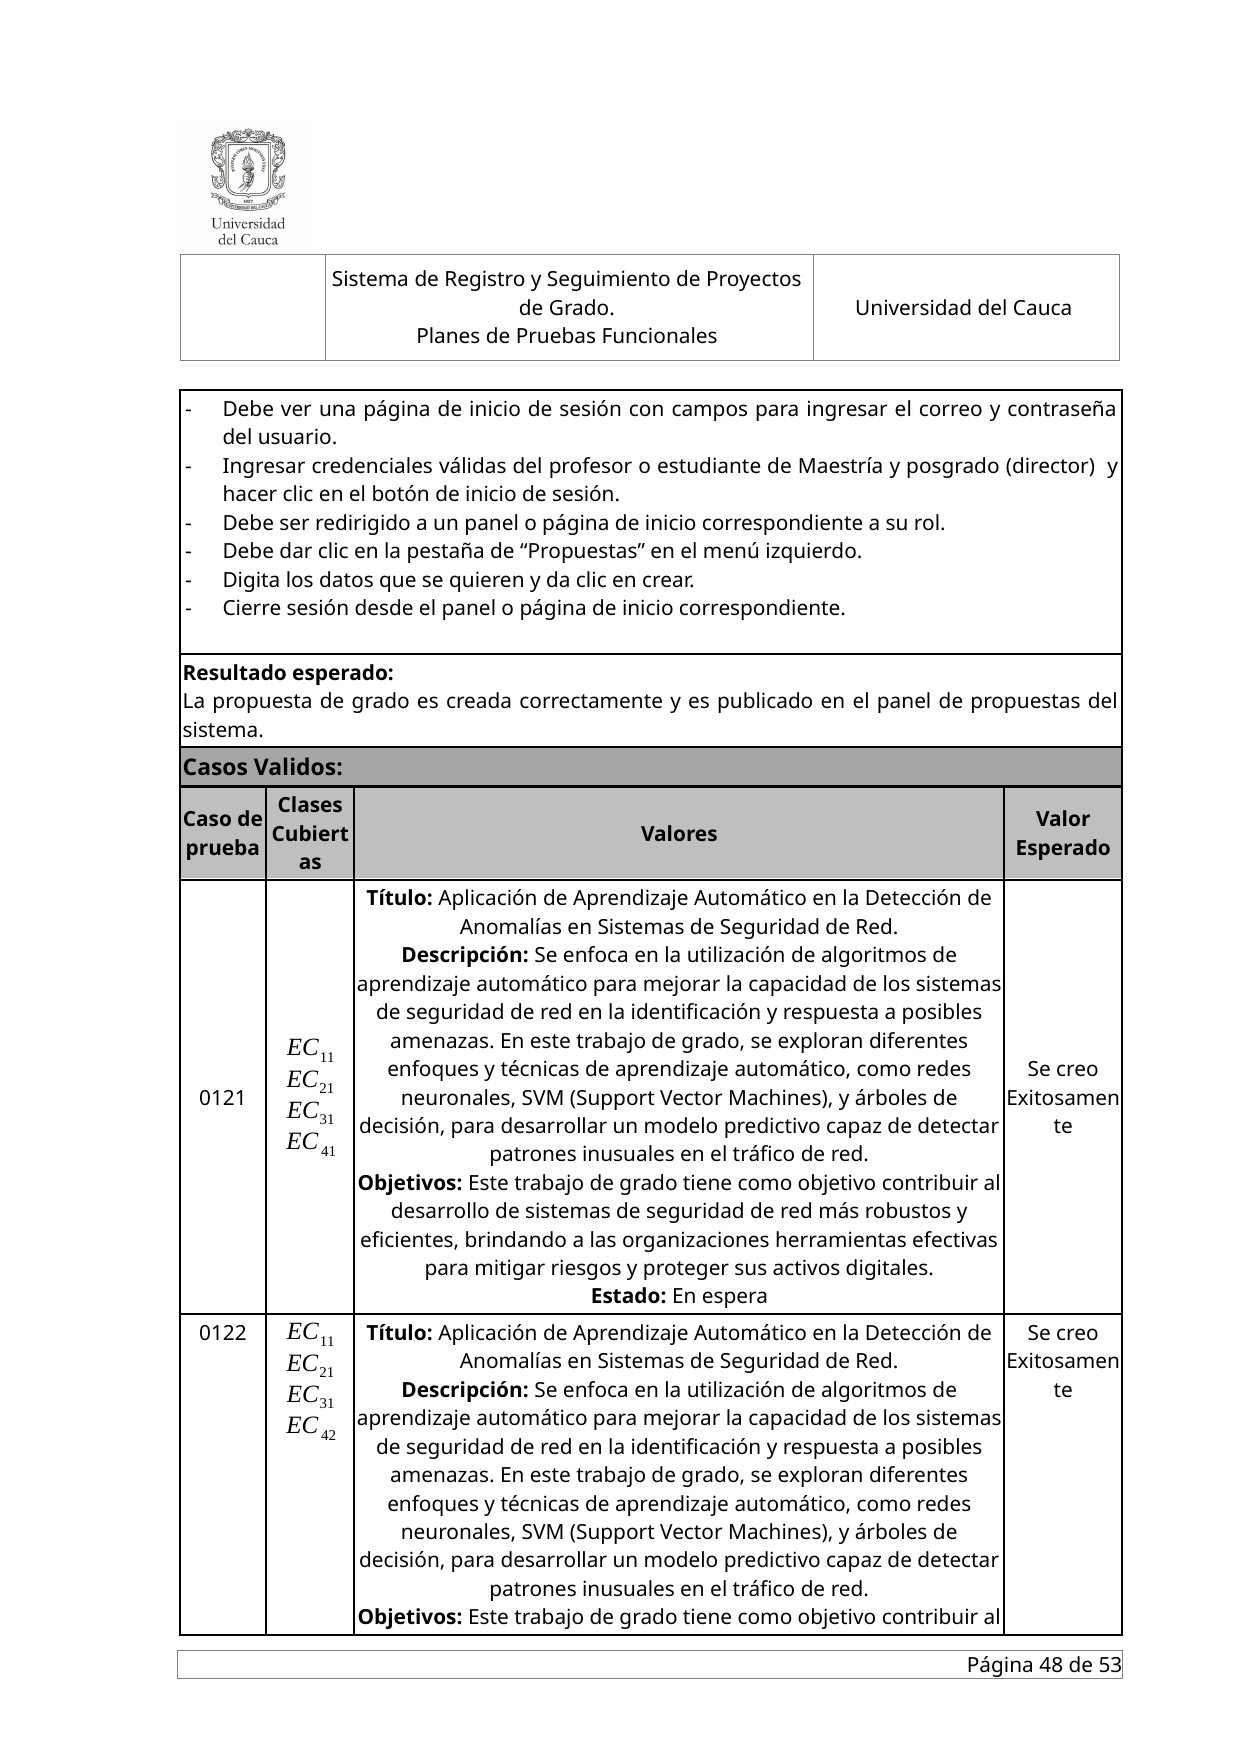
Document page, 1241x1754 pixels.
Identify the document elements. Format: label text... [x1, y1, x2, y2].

picture [177, 118, 312, 254]
table_cell Valor Esperado [1005, 788, 1121, 878]
table_cell Resultado esperado: La propuesta de grado es creada correctamente y es publicado en el panel de propuestas del sistema. [181, 655, 1121, 746]
table_cell Casos Validos: [181, 748, 1121, 785]
table_cell Caso de prueba [181, 788, 265, 878]
table_cell [267, 881, 353, 1313]
table_cell Valores [355, 788, 1003, 878]
table_cell Título: Aplicación de Aprendizaje Automático en la Detección de Anomalías en Sistemas de Seguridad de Red. Descripción: Se enfoca en la utilización de algoritmos de aprendizaje automático para mejorar la capacidad de los sistemas de seguridad de red en la identificación y respuesta a posibles amenazas. En este trabajo de grado, se exploran diferentes enfoques y técnicas de aprendizaje automático, como redes neuronales, SVM (Support Vector Machines), y árboles de decisión, para desarrollar un modelo predictivo capaz de detectar patrones inusuales en el tráfico de red. Objetivos: Este trabajo de grado tiene como objetivo contribuir al desarrollo de sistemas de seguridad de red más robustos y eficientes, brindando a las organizaciones herramientas efectivas para mitigar riesgos y proteger sus activos digitales. Estado: En espera [355, 881, 1003, 1313]
table_cell Se creo Exitosamente [1005, 1315, 1121, 1634]
table_cell Clases Cubiertas [267, 788, 353, 878]
table_cell [267, 1315, 353, 1634]
table_cell 0121 [181, 881, 265, 1313]
table_cell Se creo Exitosamente [1005, 881, 1121, 1313]
table_cell 0122 [181, 1315, 265, 1634]
